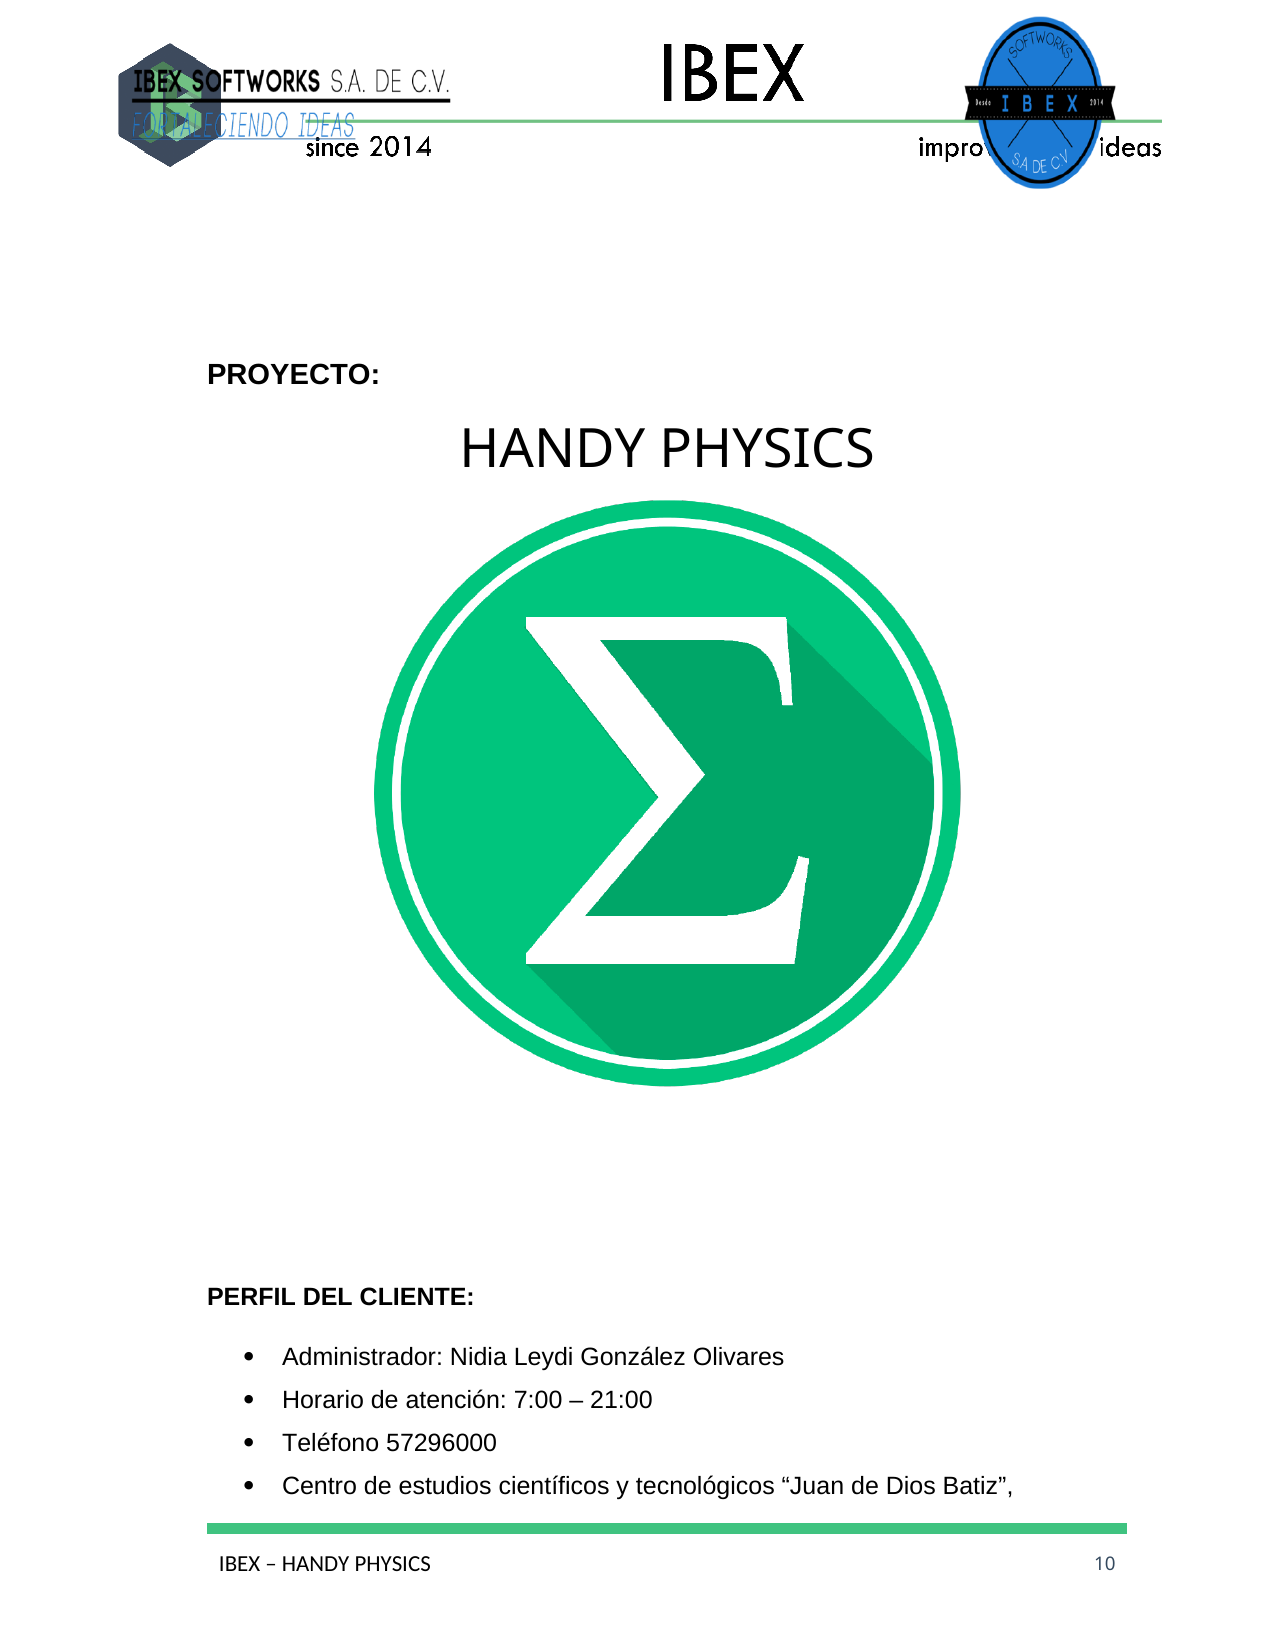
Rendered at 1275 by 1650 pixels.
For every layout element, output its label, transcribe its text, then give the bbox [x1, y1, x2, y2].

list Teléfono 57296000 [244, 1428, 1127, 1457]
text HANDY PHYSICS [207, 410, 1127, 483]
text PROYECTO: [207, 357, 1127, 390]
picture [0, 13, 1275, 199]
picture [361, 483, 973, 1095]
list Administrador: Nidia Leydi González Olivares [244, 1341, 1127, 1370]
text PERFIL DEL CLIENTE: [207, 1282, 1127, 1310]
list Centro de estudios científicos y tecnológicos “Juan de Dios Batiz”, [244, 1471, 1127, 1500]
list Horario de atención: 7:00 – 21:00 [244, 1385, 1127, 1413]
